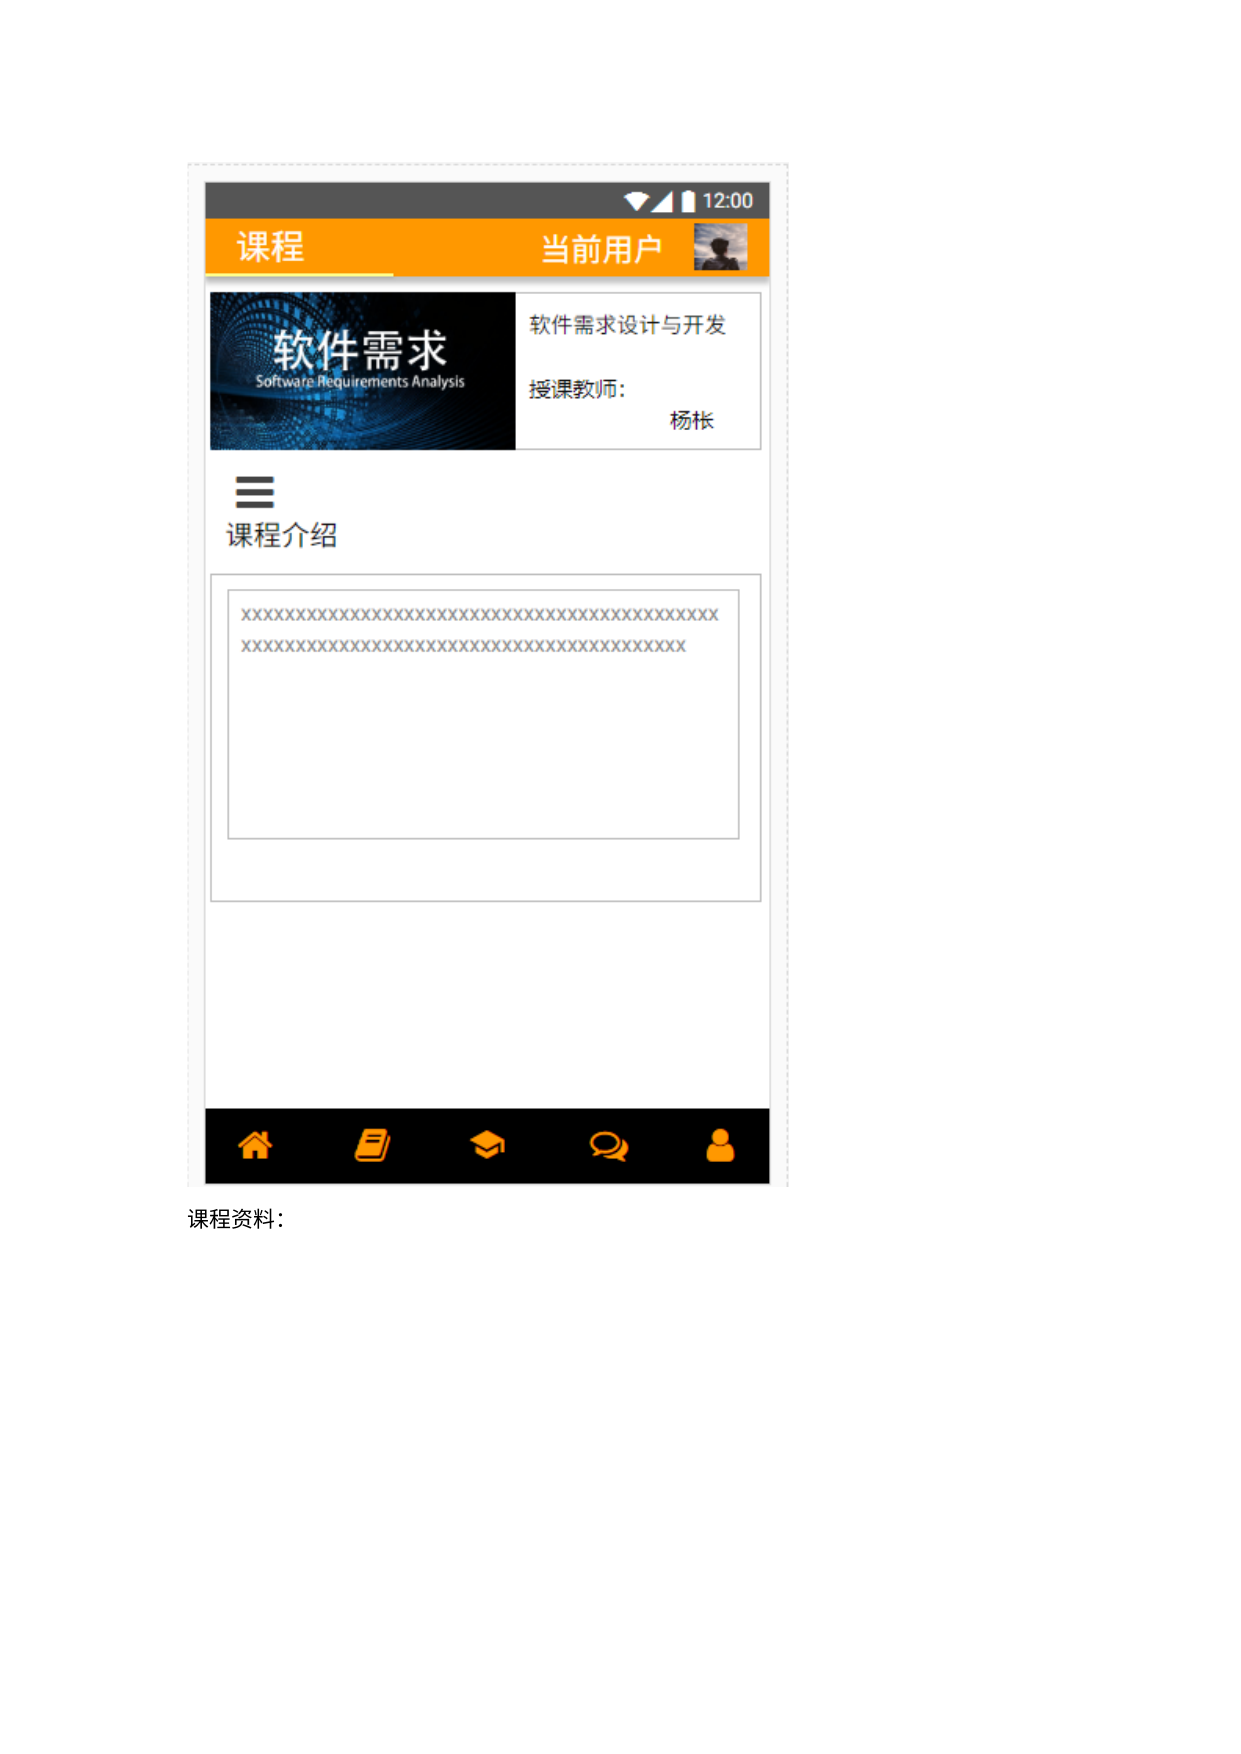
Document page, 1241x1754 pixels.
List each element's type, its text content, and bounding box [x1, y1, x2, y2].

picture [187, 162, 789, 1187]
text 课程资料： [187, 1202, 1053, 1234]
